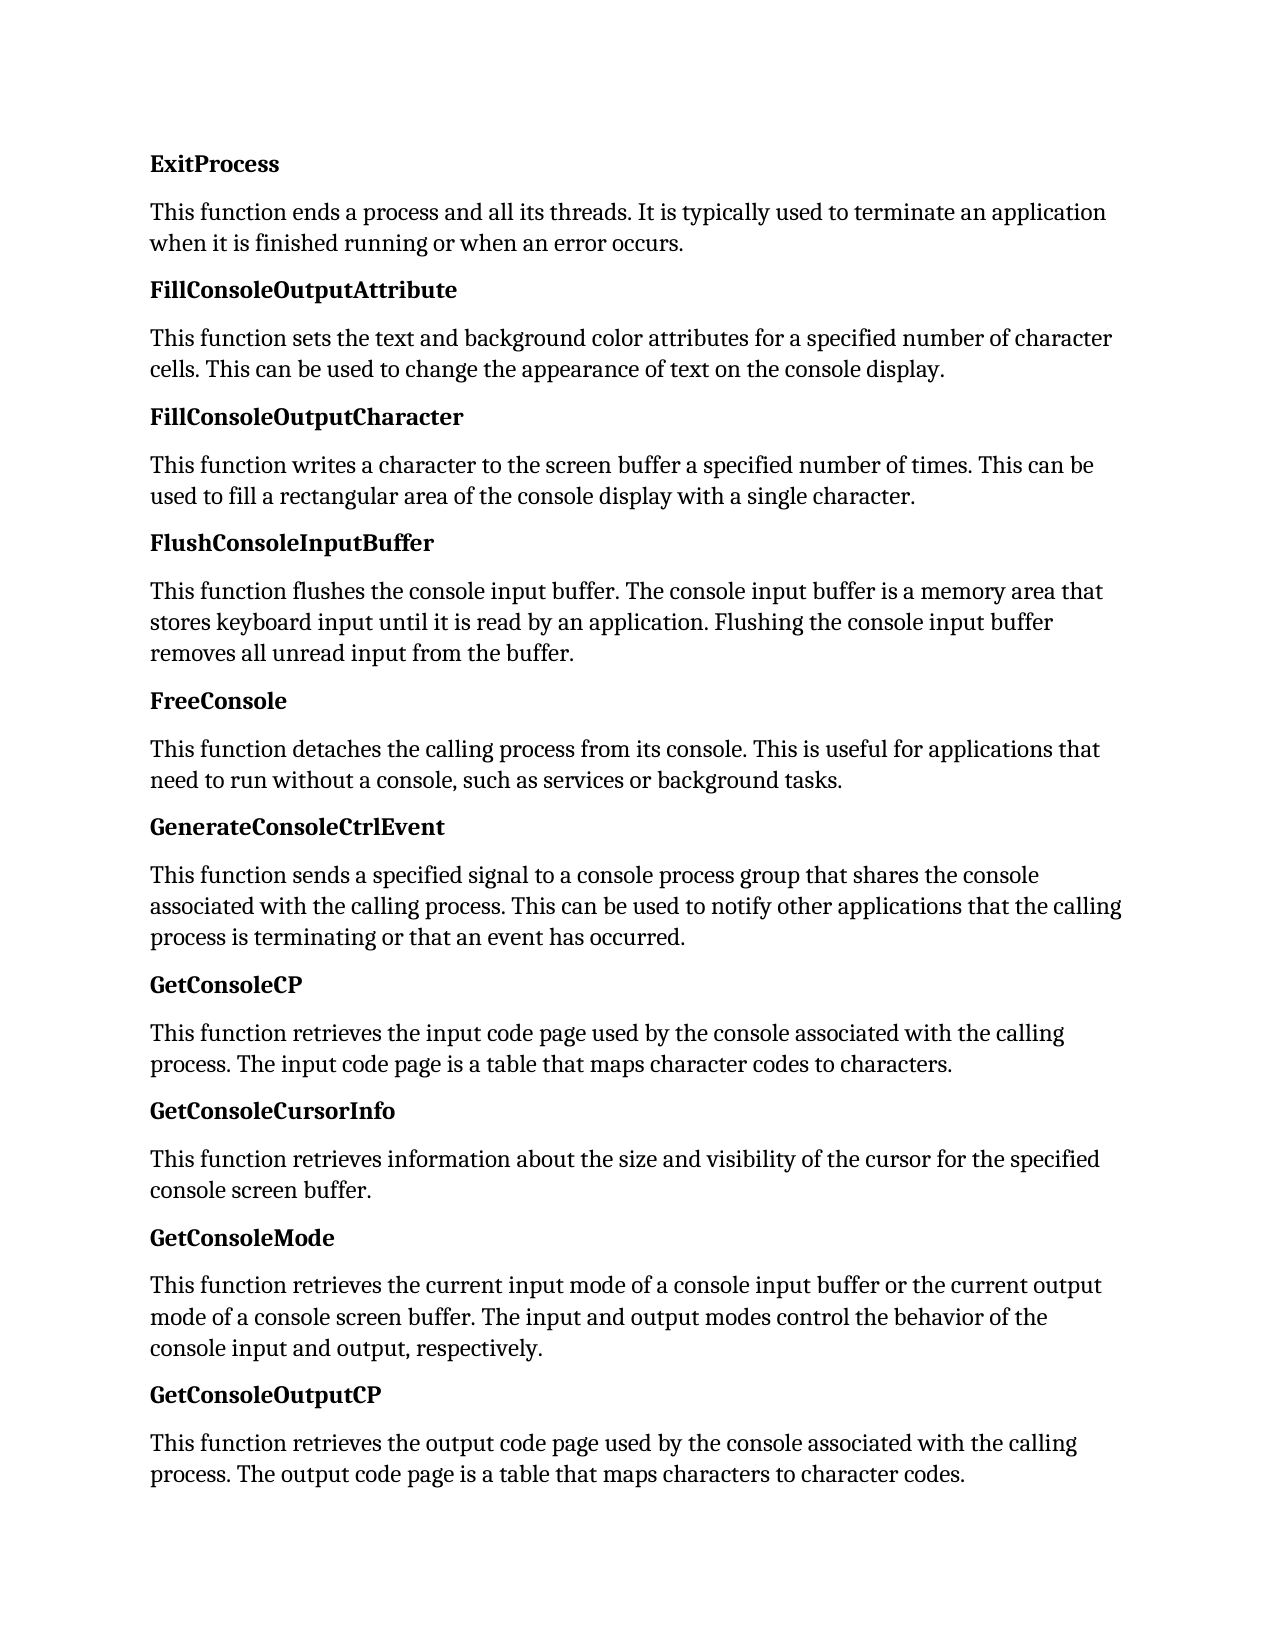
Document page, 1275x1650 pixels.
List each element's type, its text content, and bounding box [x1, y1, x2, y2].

text This function detaches the calling process from its console. This is useful for applications that need to run without a console, such as services or background tasks. [150, 734, 1125, 794]
text This function sends a specified signal to a console process group that shares the console associated with the calling process. This can be used to notify other applications that the calling process is terminating or that an event has occurred. [150, 861, 1125, 952]
text This function sets the text and background color attributes for a specified number of character cells. This can be used to change the appearance of text on the console display. [150, 324, 1125, 384]
text This function retrieves the input code page used by the console associated with the calling process. The input code page is a table that maps character codes to characters. [150, 1018, 1125, 1078]
text GetConsoleCursorInfo [150, 1097, 1125, 1126]
text This function flushes the console input buffer. The console input buffer is a memory area that stores keyboard input until it is read by an application. Flushing the console input buffer removes all unread input from the buffer. [150, 577, 1125, 668]
text GetConsoleOutputCP [150, 1381, 1125, 1410]
text GenerateConsoleCtrlEvent [150, 813, 1125, 842]
text GetConsoleMode [150, 1224, 1125, 1252]
text FillConsoleOutputAttribute [150, 276, 1125, 305]
text GetConsoleCP [150, 971, 1125, 999]
text FreeConsole [150, 687, 1125, 716]
text This function writes a character to the screen buffer a specified number of times. This can be used to fill a rectangular area of the console display with a single character. [150, 451, 1125, 510]
text This function retrieves the current input mode of a console input buffer or the current output mode of a console screen buffer. The input and output modes control the behavior of the console input and output, respectively. [150, 1271, 1125, 1362]
text ExitProcess [150, 150, 1125, 179]
text FlushConsoleInputBuffer [150, 529, 1125, 558]
text FillConsoleOutputCharacter [150, 403, 1125, 432]
text This function ends a process and all its threads. It is typically used to terminate an application when it is finished running or when an error occurs. [150, 198, 1125, 257]
text This function retrieves information about the size and visibility of the cursor for the specified console screen buffer. [150, 1145, 1125, 1205]
text This function retrieves the output code page used by the console associated with the calling process. The output code page is a table that maps characters to character codes. [150, 1429, 1125, 1489]
